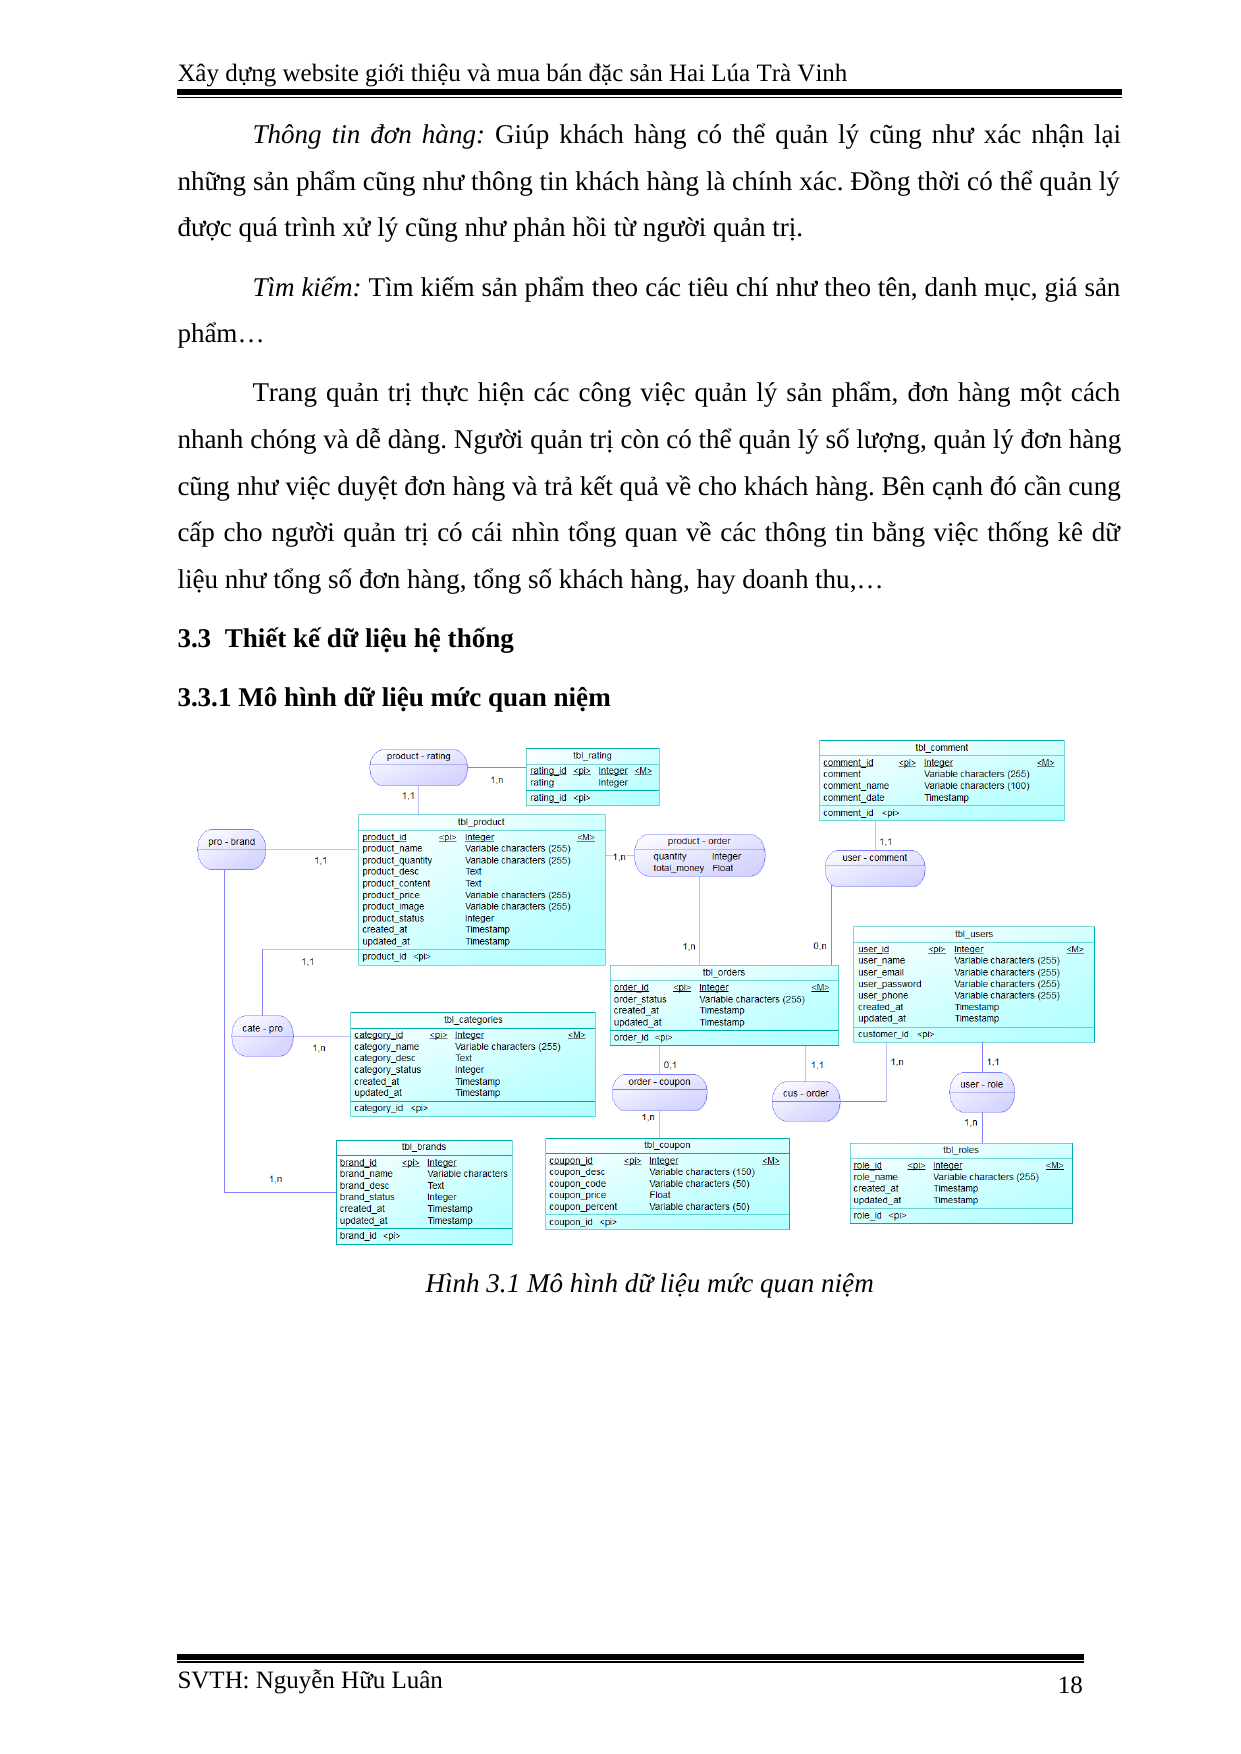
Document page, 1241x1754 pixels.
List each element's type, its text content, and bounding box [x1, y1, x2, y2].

picture [177, 728, 1124, 1255]
text Hình 3.1 Mô hình dữ liệu mức quan niệm [177, 1267, 1122, 1298]
text Tìm kiếm: Tìm kiếm sản phẩm theo các tiêu chí như theo tên, danh mục, giá sản phẩm… [177, 271, 1122, 348]
subtitle 3.3 Thiết kế dữ liệu hệ thống [177, 622, 1122, 653]
subtitle 3.3.1 Mô hình dữ liệu mức quan niệm [177, 681, 1122, 713]
text Thông tin đơn hàng: Giúp khách hàng có thể quản lý cũng như xác nhận lại những sản phẩm cũng như thông tin khách hàng là chính xác. Đồng thời có thể quản lý được quá trình xử lý cũng như phản hồi từ người quản trị. [177, 118, 1122, 243]
text Trang quản trị thực hiện các công việc quản lý sản phẩm, đơn hàng một cách nhanh chóng và dễ dàng. Người quản trị còn có thể quản lý số lượng, quản lý đơn hàng cũng như việc duyệt đơn hàng và trả kết quả về cho khách hàng. Bên cạnh đó cần cung cấp cho người quản trị có cái nhìn tổng quan về các thông tin bằng việc thống kê dữ liệu như tổng số đơn hàng, tổng số khách hàng, hay doanh thu,… [177, 376, 1122, 594]
